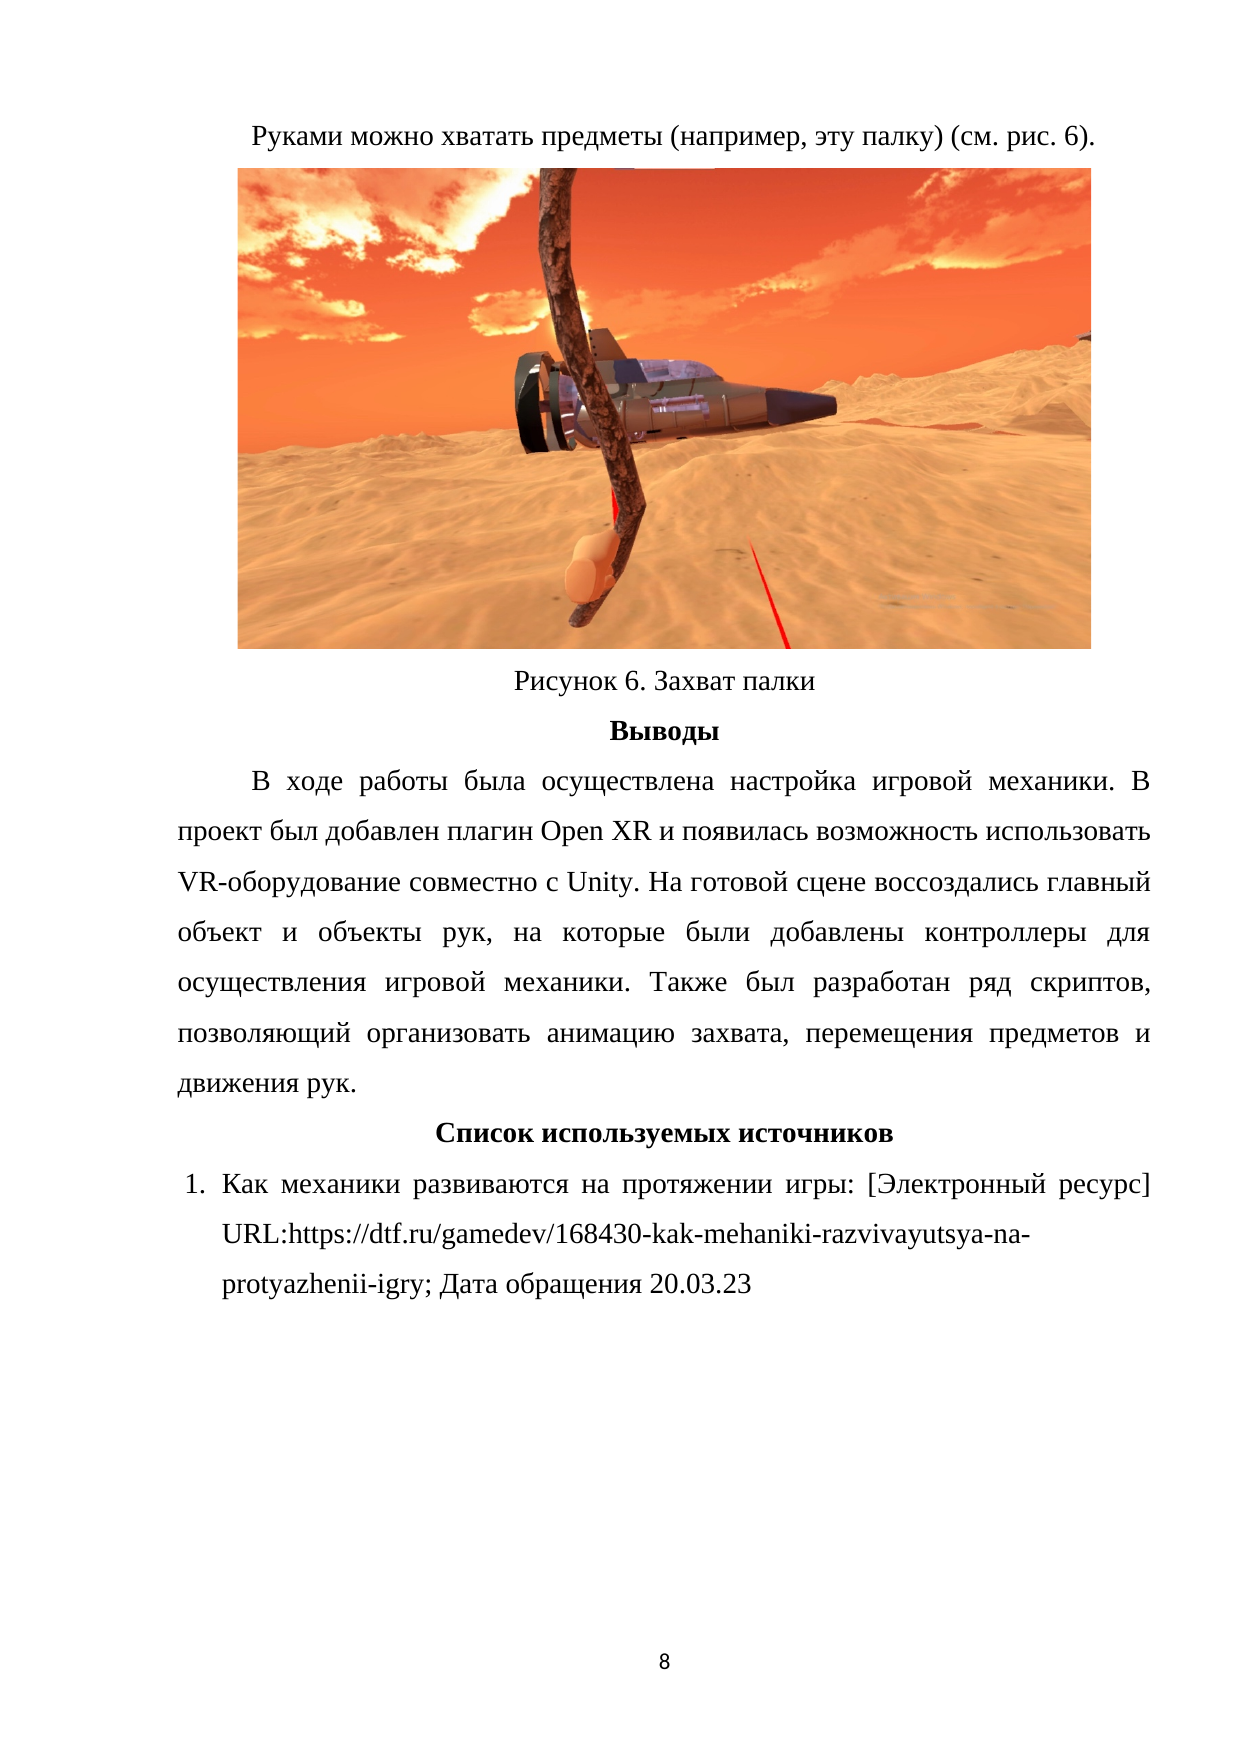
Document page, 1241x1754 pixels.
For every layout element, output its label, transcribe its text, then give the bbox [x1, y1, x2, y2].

picture [237, 168, 1092, 649]
list Как механики развиваются на протяжении игры: [Электронный ресурс] URL:https://dtf.ru/gamedev/168430-kak-mehaniki-razvivayutsya-na-protyazhenii-igry; Дата обращения 20.03.23 [184, 1166, 1152, 1300]
text Рисунок 6. Захват палки [177, 663, 1152, 696]
subtitle Список используемых источников [177, 1115, 1152, 1149]
text В ходе работы была осуществлена настройка игровой механики. В проект был добавлен плагин Open XR и появилась возможность использовать VR-оборудование совместно с Unity. На готовой сцене воссоздались главный объект и объекты рук, на которые были добавлены контроллеры для осуществления игровой механики. Также был разработан ряд скриптов, позволяющий организовать анимацию захвата, перемещения предметов и движения рук. [177, 763, 1152, 1099]
text Руками можно хватать предметы (например, эту палку) (см. рис. 6). [177, 118, 1152, 152]
subtitle Выводы [177, 713, 1152, 746]
